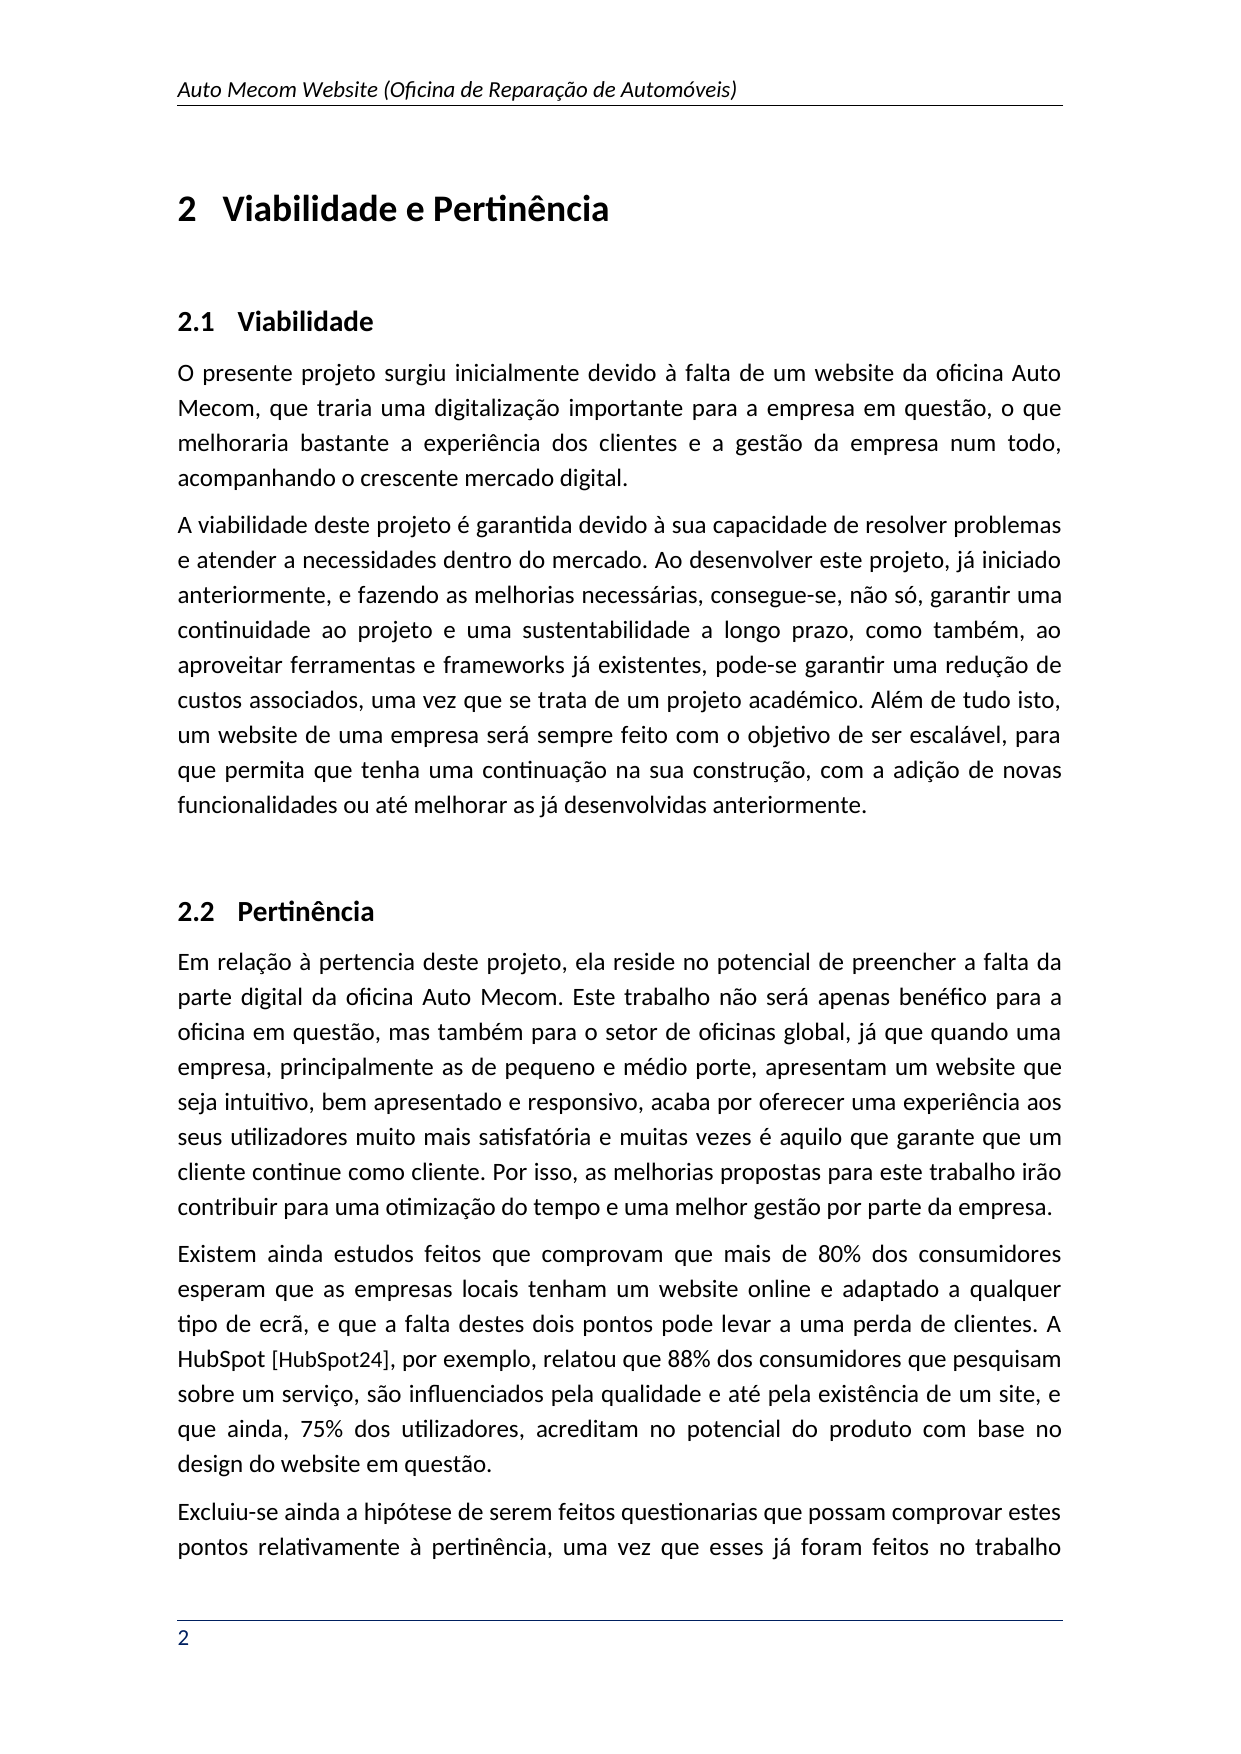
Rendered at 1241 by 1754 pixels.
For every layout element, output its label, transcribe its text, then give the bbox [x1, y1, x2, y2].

text A viabilidade deste projeto é garantida devido à sua capacidade de resolver problemas e atender a necessidades dentro do mercado. Ao desenvolver este projeto, já iniciado anteriormente, e fazendo as melhorias necessárias, consegue-se, não só, garantir uma continuidade ao projeto e uma sustentabilidade a longo prazo, como também, ao aproveitar ferramentas e frameworks já existentes, pode-se garantir uma redução de custos associados, uma vez que se trata de um projeto académico. Além de tudo isto, um website de uma empresa será sempre feito com o objetivo de ser escalável, para que permita que tenha uma continuação na sua construção, com a adição de novas funcionalidades ou até melhorar as já desenvolvidas anteriormente. [177, 509, 1063, 820]
text Existem ainda estudos feitos que comprovam que mais de 80% dos consumidores esperam que as empresas locais tenham um website online e adaptado a qualquer tipo de ecrã, e que a falta destes dois pontos pode levar a uma perda de clientes. A HubSpot [HubSpot24], por exemplo, relatou que 88% dos consumidores que pesquisam sobre um serviço, são influenciados pela qualidade e até pela existência de um site, e que ainda, 75% dos utilizadores, acreditam no potencial do produto com base no design do website em questão. [177, 1238, 1063, 1479]
subtitle Viabilidade e Pertinência [177, 185, 1063, 231]
subtitle Pertinência [177, 893, 1063, 928]
text O presente projeto surgiu inicialmente devido à falta de um website da oficina Auto Mecom, que traria uma digitalização importante para a empresa em questão, o que melhoraria bastante a experiência dos clientes e a gestão da empresa num todo, acompanhando o crescente mercado digital. [177, 357, 1063, 492]
subtitle Viabilidade [177, 303, 1063, 339]
text Em relação à pertencia deste projeto, ela reside no potencial de preencher a falta da parte digital da oficina Auto Mecom. Este trabalho não será apenas benéfico para a oficina em questão, mas também para o setor de oficinas global, já que quando uma empresa, principalmente as de pequeno e médio porte, apresentam um website que seja intuitivo, bem apresentado e responsivo, acaba por oferecer uma experiência aos seus utilizadores muito mais satisfatória e muitas vezes é aquilo que garante que um cliente continue como cliente. Por isso, as melhorias propostas para este trabalho irão contribuir para uma otimização do tempo e uma melhor gestão por parte da empresa. [177, 946, 1063, 1222]
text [177, 1496, 1063, 1562]
